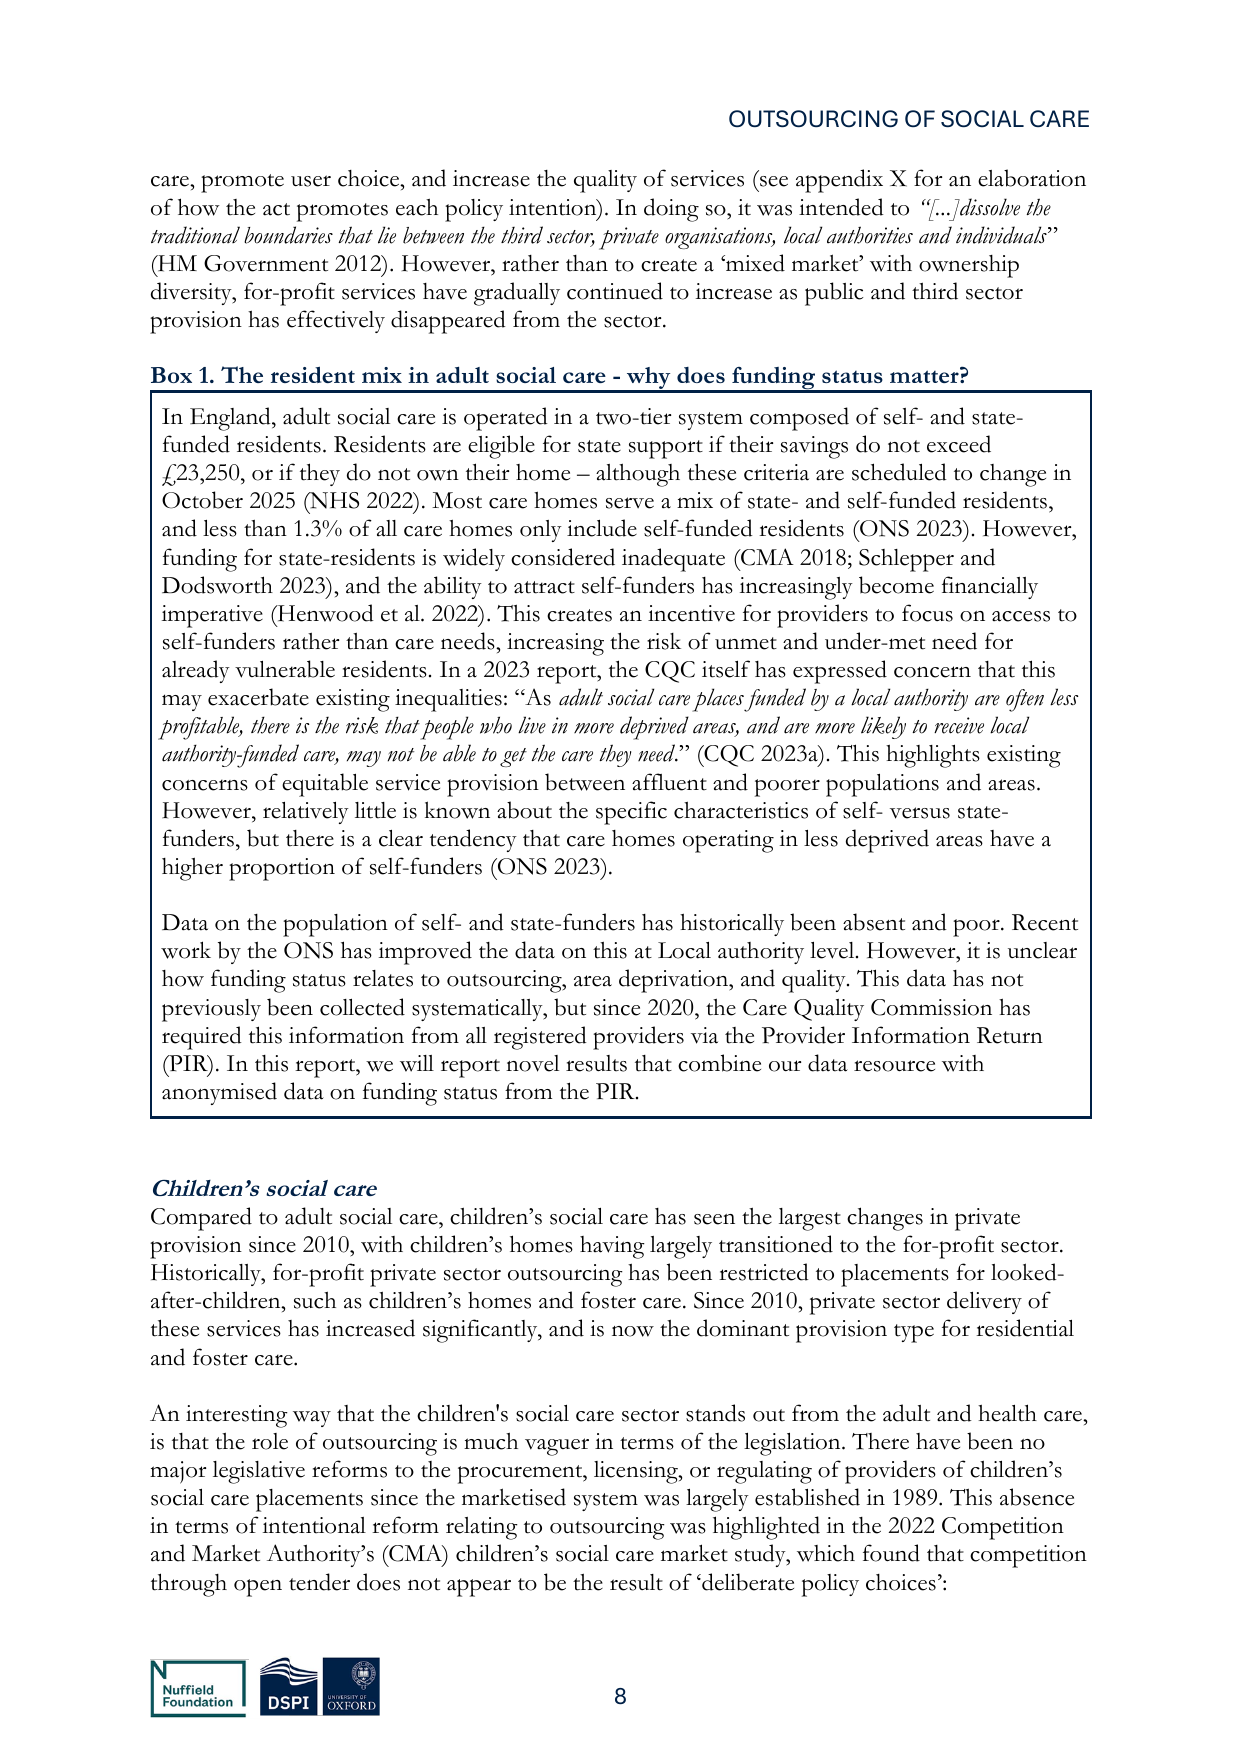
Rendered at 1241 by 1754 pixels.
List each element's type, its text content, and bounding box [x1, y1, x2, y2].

text Children’s social care [150, 1175, 1090, 1203]
picture [150, 1656, 380, 1721]
text An interesting way that the children's social care sector stands out from the adult and health care, is that the role of outsourcing is much vaguer in terms of the legislation. There have been no major legislative reforms to the procurement, licensing, or regulating of providers of children’s social care placements since the marketised system was largely established in 1989. This absence in terms of intentional reform relating to outsourcing was highlighted in the 2022 Competition and Market Authority’s (CMA) children’s social care market study, which found that competition through open tender does not appear to be the result of ‘deliberate policy choices’: [150, 1400, 1090, 1597]
table_header In England, adult social care is operated in a two-tier system composed of self- and state-funded residents. Residents are eligible for state support if their savings do not exceed £23,250, or if they do not own their home – although these criteria are scheduled to change in October 2025 (NHS 2022). Most care homes serve a mix of state- and self-funded residents, and less than 1.3% of all care homes only include self-funded residents (ONS 2023). However, funding for state-residents is widely considered inadequate (CMA 2018; Schlepper and Dodsworth 2023), and the ability to attract self-funders has increasingly become financially imperative (Henwood et al. 2022). This creates an incentive for providers to focus on access to self-funders rather than care needs, increasing the risk of unmet and under-met need for already vulnerable residents. In a 2023 report, the CQC itself has expressed concern that this may exacerbate existing inequalities: “As adult social care places funded by a local authority are often less profitable, there is the risk that people who live in more deprived areas, and are more likely to receive local authority-funded care, may not be able to get the care they need.” (CQC 2023a). This highlights existing concerns of equitable service provision between affluent and poorer populations and areas. However, relatively little is known about the specific characteristics of self- versus state-funders, but there is a clear tendency that care homes operating in less deprived areas have a higher proportion of self-funders (ONS 2023). Data on the population of self- and state-funders has historically been absent and poor. Recent work by the ONS has improved the data on this at Local authority level. However, it is unclear how funding status relates to outsourcing, area deprivation, and quality. This data has not previously been collected systematically, but since 2020, the Care Quality Commission has required this information from all registered providers via the Provider Information Return (PIR). In this report, we will report novel results that combine our data resource with anonymised data on funding status from the PIR. [152, 393, 1090, 1116]
text Box 1. The resident mix in adult social care - why does funding status matter? [150, 362, 1090, 390]
text Compared to adult social care, children’s social care has seen the largest changes in private provision since 2010, with children’s homes having largely transitioned to the for-profit sector. Historically, for-profit private sector outsourcing has been restricted to placements for looked-after-children, such as children’s homes and foster care. Since 2010, private sector delivery of these services has increased significantly, and is now the dominant provision type for residential and foster care. [150, 1203, 1090, 1372]
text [150, 165, 1090, 334]
